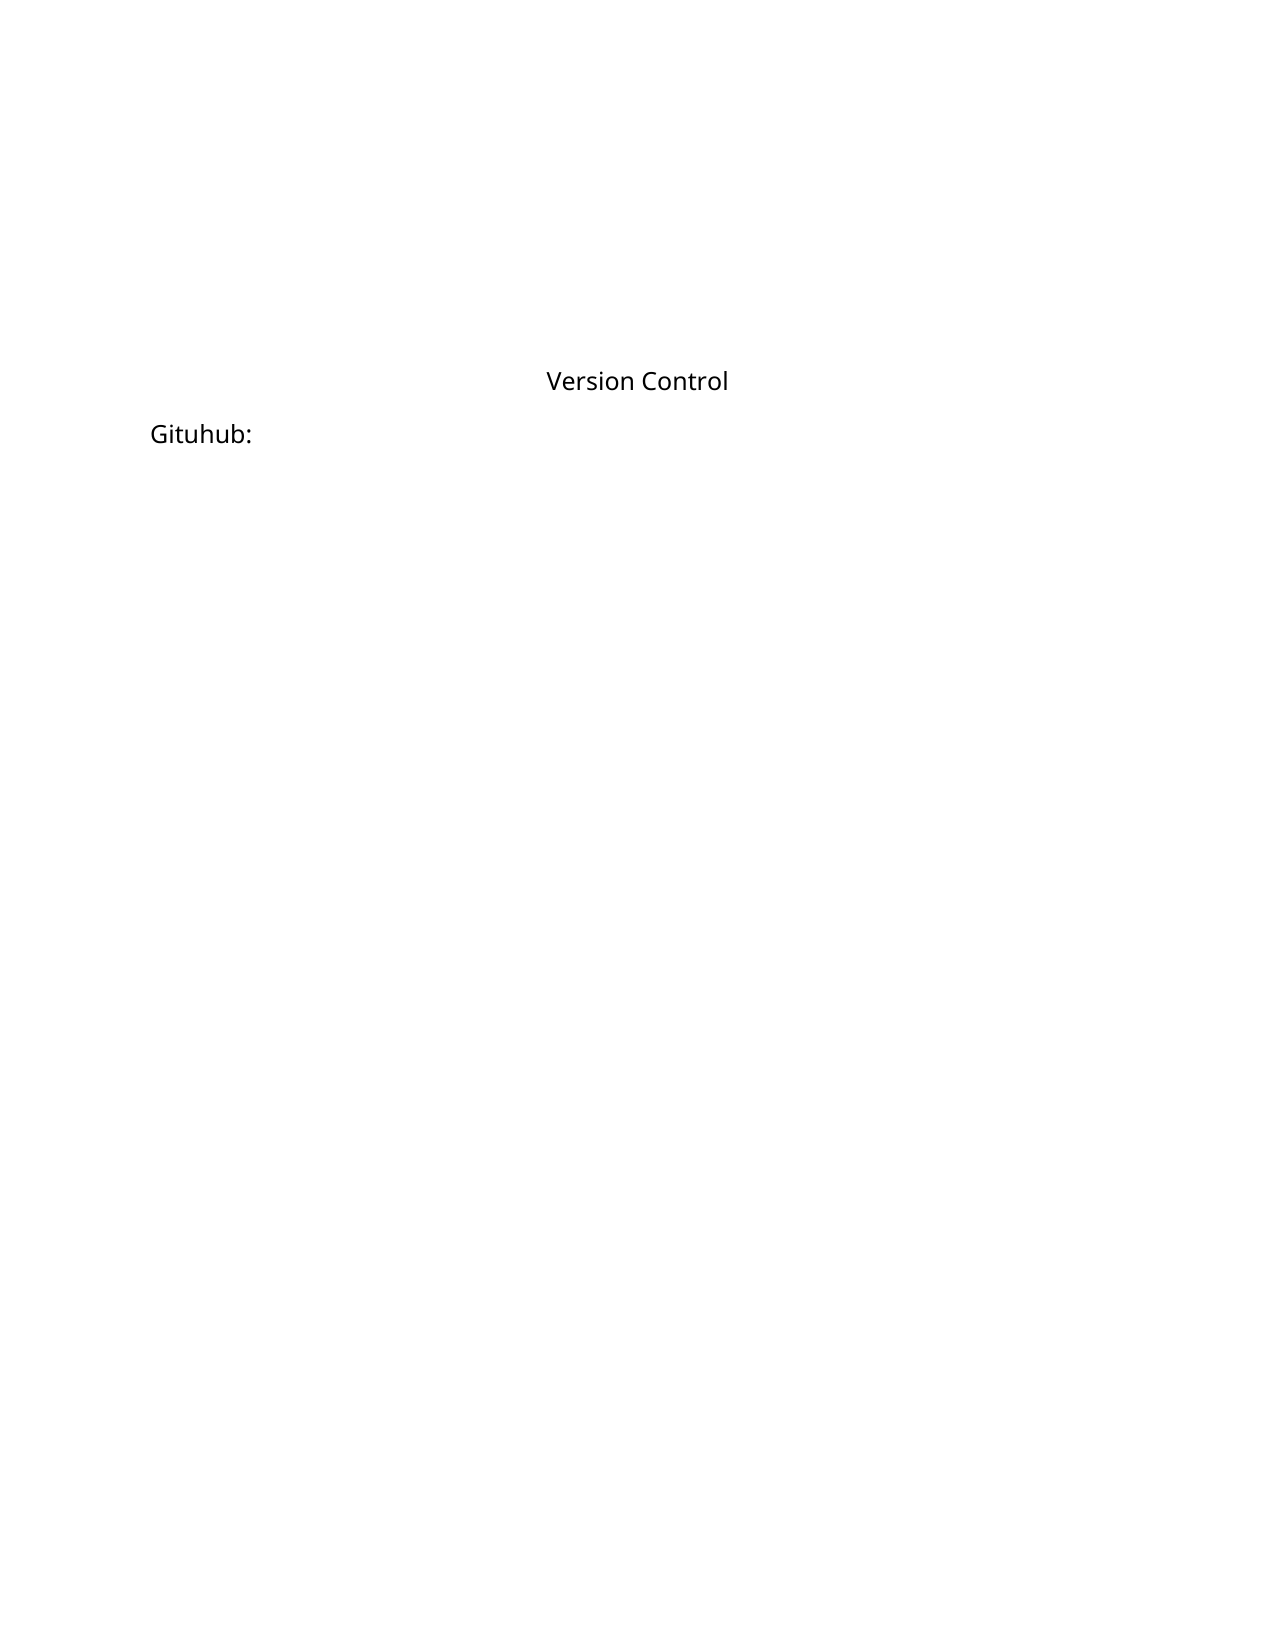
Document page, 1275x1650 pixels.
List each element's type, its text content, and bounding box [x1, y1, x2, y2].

text Version Control [150, 364, 1125, 398]
text Gituhub: [150, 417, 1125, 451]
